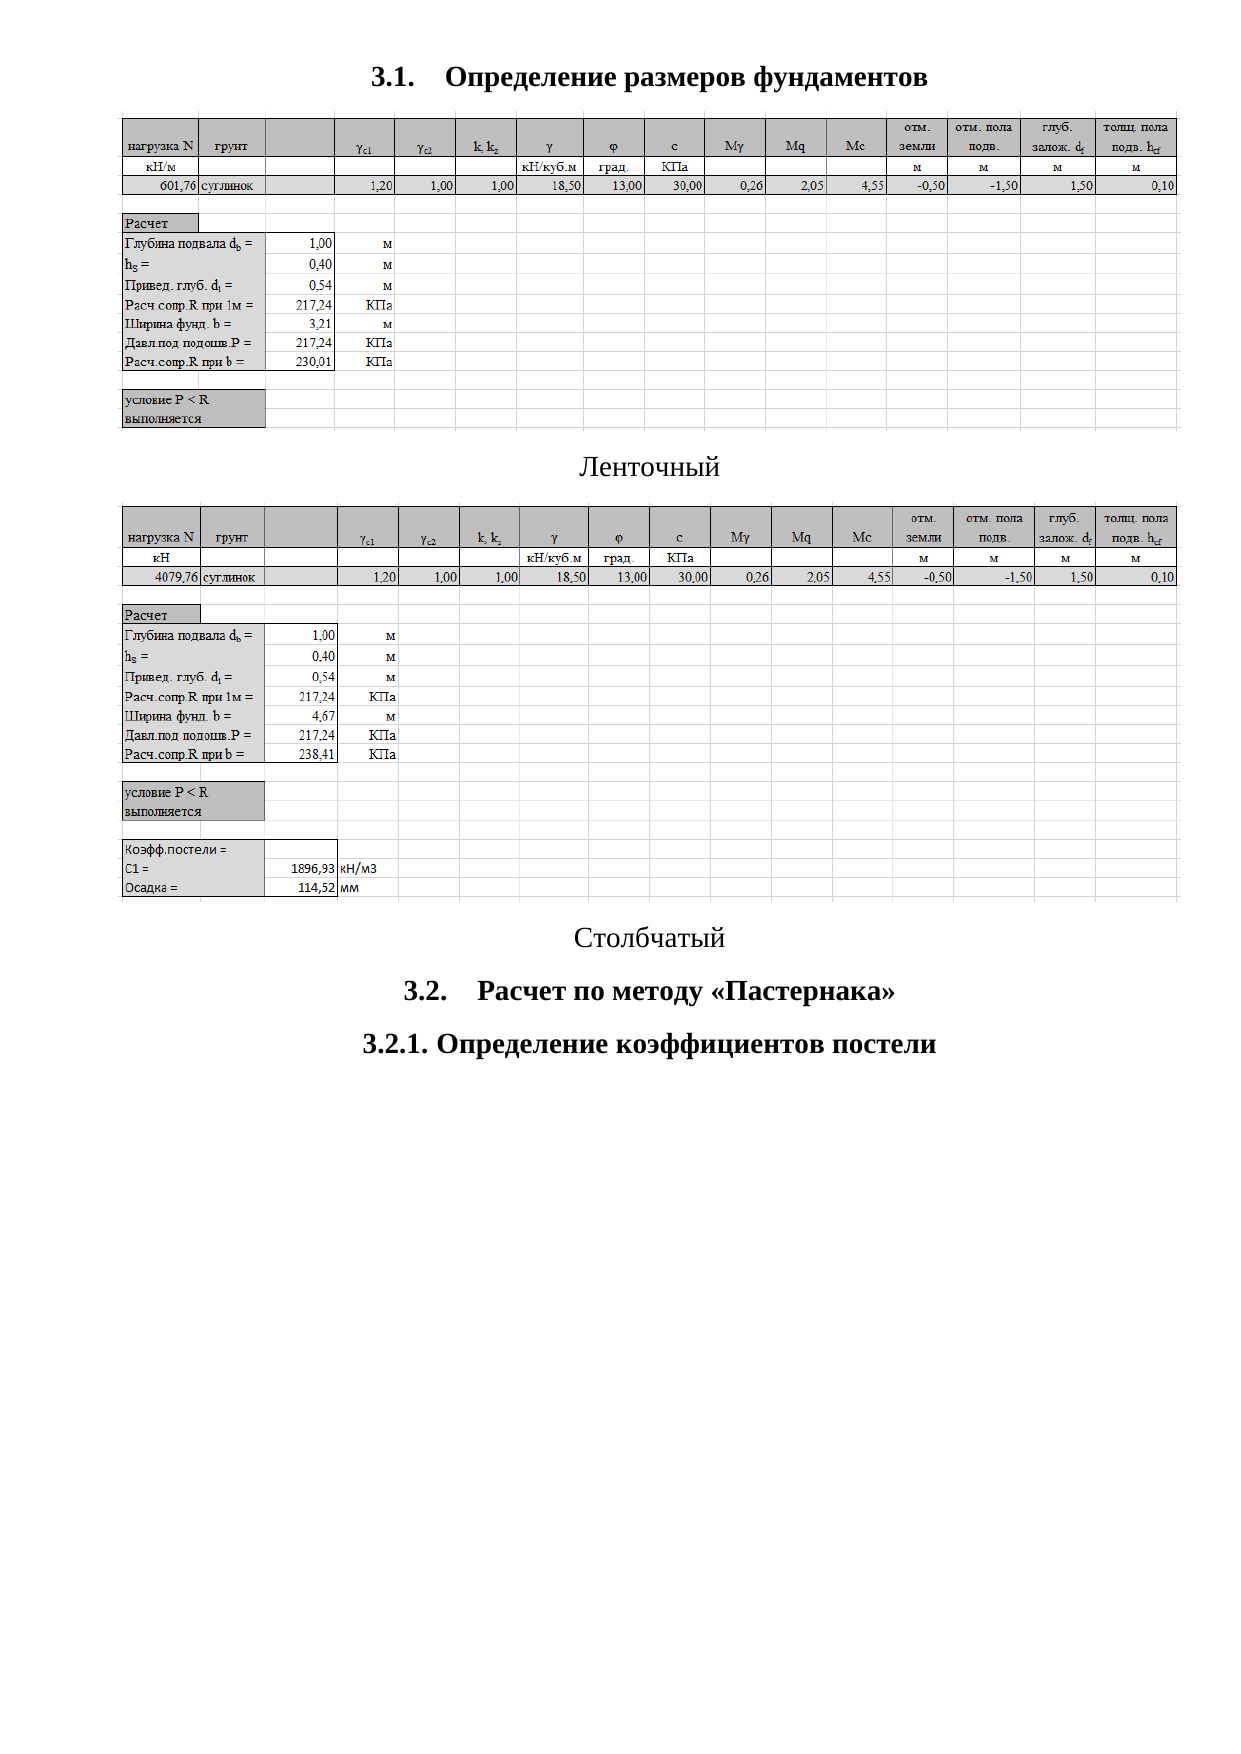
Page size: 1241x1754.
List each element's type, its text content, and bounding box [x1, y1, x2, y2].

picture [118, 111, 1182, 431]
text 3.1. Определение размеров фундаментов [118, 59, 1181, 93]
picture [118, 502, 1182, 902]
text 3.2.1. Определение коэффициентов постели [118, 1026, 1181, 1059]
text Ленточный [118, 449, 1181, 483]
text Столбчатый [118, 920, 1181, 954]
text 3.2. Расчет по методу «Пастернака» [118, 973, 1181, 1007]
